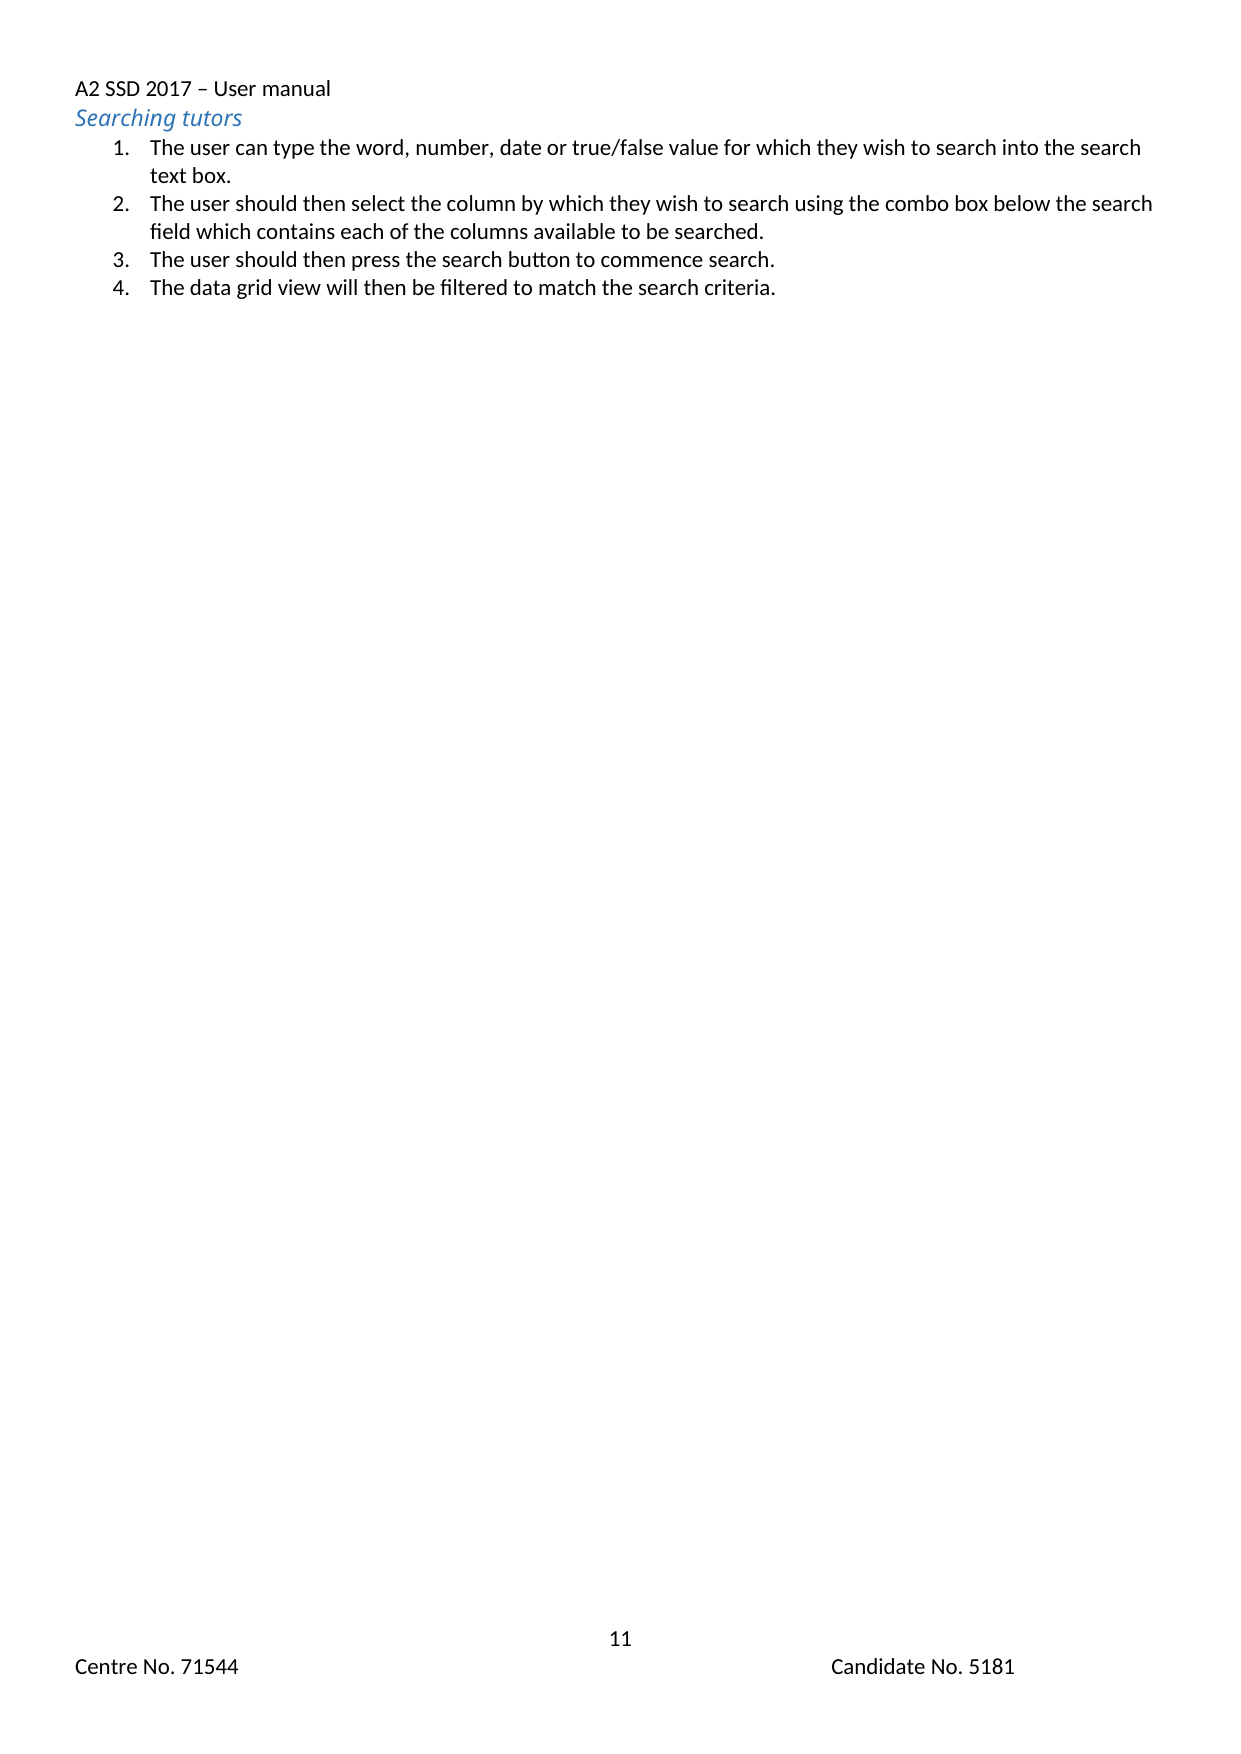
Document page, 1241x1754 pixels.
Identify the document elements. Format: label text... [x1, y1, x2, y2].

list The data grid view will then be filtered to match the search criteria. [112, 273, 1165, 301]
list The user should then select the column by which they wish to search using the combo box below the search field which contains each of the columns available to be searched. [112, 189, 1165, 245]
subtitle Searching tutors [75, 102, 1165, 133]
list The user should then press the search button to commence search. [112, 245, 1165, 273]
list The user can type the word, number, date or true/false value for which they wish to search into the search text box. [112, 133, 1165, 189]
